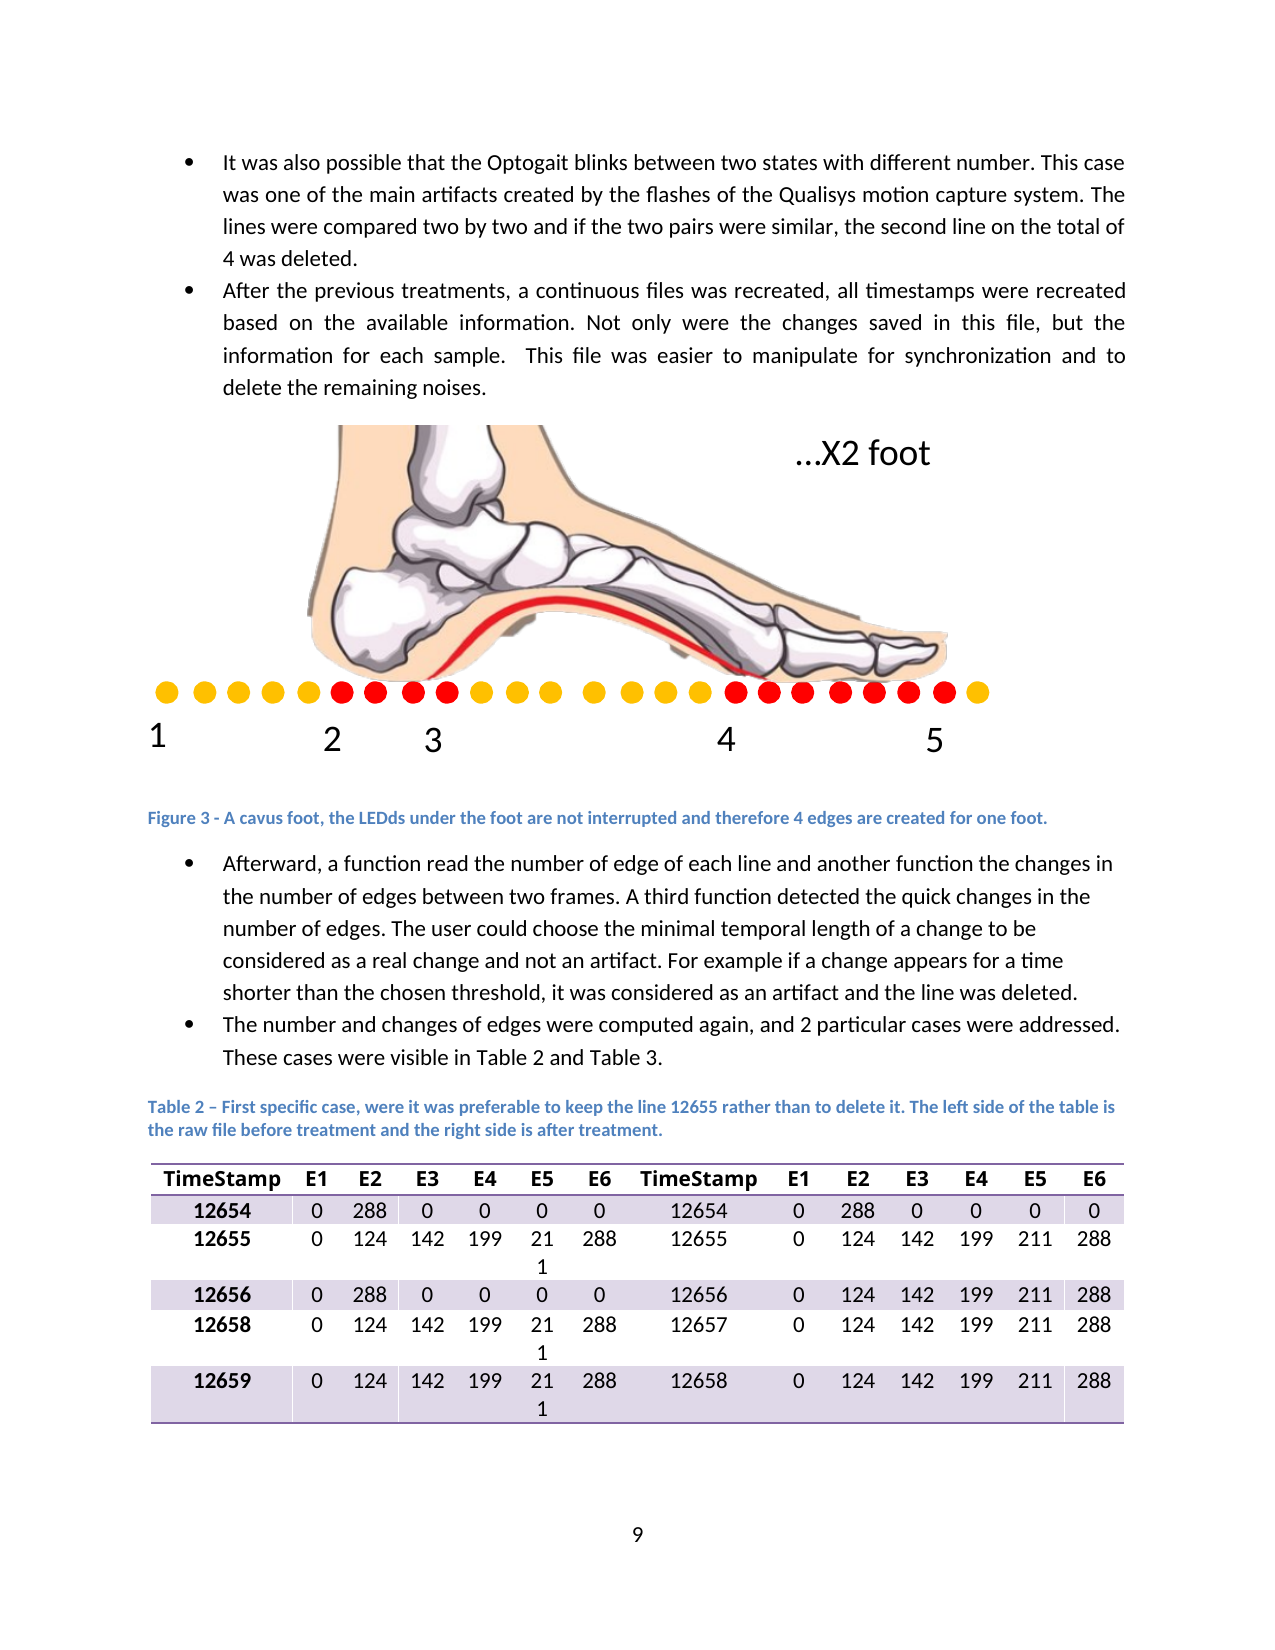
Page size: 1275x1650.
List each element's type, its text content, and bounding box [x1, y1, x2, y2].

text Figure 3 - A cavus foot, the LEDds under the foot are not interrupted and therefore 4 edges are created for one foot. [148, 806, 1127, 829]
table_cell 142 [887, 1280, 946, 1310]
table_cell 199 [946, 1310, 1005, 1366]
table_cell 124 [828, 1366, 887, 1422]
table_header E6 [1065, 1165, 1124, 1194]
table_header TimeStamp [151, 1165, 292, 1194]
table_cell 0 [293, 1224, 341, 1280]
table_cell 0 [769, 1196, 828, 1224]
table_header E5 [513, 1165, 571, 1194]
table_cell 211 [513, 1310, 571, 1366]
table_cell 288 [1065, 1366, 1124, 1422]
table_header E1 [293, 1165, 341, 1194]
table_cell 0 [769, 1366, 828, 1422]
table_header E4 [456, 1165, 513, 1194]
table_cell 0 [769, 1224, 828, 1280]
list The number and changes of edges were computed again, and 2 particular cases were addressed. These cases were visible in Table 2 and Table 3. [185, 1011, 1127, 1071]
table_cell 124 [828, 1280, 887, 1310]
table_cell 199 [946, 1280, 1005, 1310]
picture [306, 425, 949, 684]
table_cell 142 [887, 1366, 946, 1422]
table_cell 12656 [151, 1280, 292, 1310]
table_cell 199 [456, 1366, 513, 1422]
table_cell 288 [1065, 1310, 1124, 1366]
table_cell 288 [571, 1310, 628, 1366]
table_header E5 [1005, 1165, 1064, 1194]
table_cell 211 [1005, 1280, 1064, 1310]
table_cell 211 [1005, 1224, 1064, 1280]
table_cell 0 [946, 1196, 1005, 1224]
table_cell 0 [769, 1310, 828, 1366]
table_cell 124 [828, 1310, 887, 1366]
table_cell 199 [946, 1224, 1005, 1280]
table_cell 142 [399, 1310, 456, 1366]
table_cell 0 [769, 1280, 828, 1310]
table_cell 142 [887, 1310, 946, 1366]
table_cell 288 [1065, 1224, 1124, 1280]
table_cell 142 [399, 1366, 456, 1422]
table_cell 0 [293, 1310, 341, 1366]
table_cell 0 [456, 1280, 513, 1310]
table_cell 0 [513, 1196, 571, 1224]
table_cell 288 [828, 1196, 887, 1224]
table_header E2 [341, 1165, 398, 1194]
table_cell 12658 [151, 1310, 292, 1366]
table_cell 124 [341, 1224, 398, 1280]
table_header E3 [887, 1165, 946, 1194]
table_cell 211 [513, 1366, 571, 1422]
table_header E2 [828, 1165, 887, 1194]
table_cell 124 [341, 1310, 398, 1366]
list Afterward, a function read the number of edge of each line and another function the changes in the number of edges between two frames. A third function detected the quick changes in the number of edges. The user could choose the minimal temporal length of a change to be considered as a real change and not an artifact. For example if a change appears for a time shorter than the chosen threshold, it was considered as an artifact and the line was deleted. [185, 849, 1127, 1006]
table_cell 0 [513, 1280, 571, 1310]
table_cell 12659 [151, 1366, 292, 1422]
table_cell 0 [399, 1196, 456, 1224]
table_cell 199 [946, 1366, 1005, 1422]
table_cell 12655 [628, 1224, 769, 1280]
table_cell 0 [399, 1280, 456, 1310]
table_cell 288 [341, 1280, 398, 1310]
table_cell 0 [571, 1196, 628, 1224]
list After the previous treatments, a continuous files was recreated, all timestamps were recreated based on the available information. Not only were the changes saved in this file, but the information for each sample. This file was easier to manipulate for synchronization and to delete the remaining noises. [185, 276, 1127, 401]
table_cell 12658 [628, 1366, 769, 1422]
table_cell 288 [1065, 1280, 1124, 1310]
table_cell 288 [571, 1366, 628, 1422]
table_cell 0 [571, 1280, 628, 1310]
table_cell 0 [887, 1196, 946, 1224]
table_cell 12657 [628, 1310, 769, 1366]
table_cell 12655 [151, 1224, 292, 1280]
table_header E6 [571, 1165, 628, 1194]
table_cell 0 [293, 1280, 341, 1310]
text Table 2 – First specific case, were it was preferable to keep the line 12655 rather than to delete it. The left side of the table is the raw file before treatment and the right side is after treatment. [148, 1096, 1127, 1142]
table_cell 211 [1005, 1366, 1064, 1422]
table_cell 0 [293, 1366, 341, 1422]
table_header E4 [946, 1165, 1005, 1194]
table_cell 124 [828, 1224, 887, 1280]
table_cell 211 [1005, 1310, 1064, 1366]
table_cell 142 [399, 1224, 456, 1280]
table_cell 0 [456, 1196, 513, 1224]
table_cell 211 [513, 1224, 571, 1280]
table_cell 12656 [628, 1280, 769, 1310]
table_cell 199 [456, 1224, 513, 1280]
table_header TimeStamp [628, 1165, 769, 1194]
table_cell 12654 [628, 1196, 769, 1224]
table_cell 0 [293, 1196, 341, 1224]
list It was also possible that the Optogait blinks between two states with different number. This case was one of the main artifacts created by the flashes of the Qualisys motion capture system. The lines were compared two by two and if the two pairs were similar, the second line on the total of 4 was deleted. [185, 148, 1127, 272]
table_cell 142 [887, 1224, 946, 1280]
table_cell 199 [456, 1310, 513, 1366]
table_header E1 [769, 1165, 828, 1194]
table_cell 12654 [151, 1196, 292, 1224]
table_cell 288 [571, 1224, 628, 1280]
table_cell 124 [341, 1366, 398, 1422]
table_cell 0 [1005, 1196, 1064, 1224]
table_cell 0 [1065, 1196, 1124, 1224]
table_cell 288 [341, 1196, 398, 1224]
table_header E3 [399, 1165, 456, 1194]
